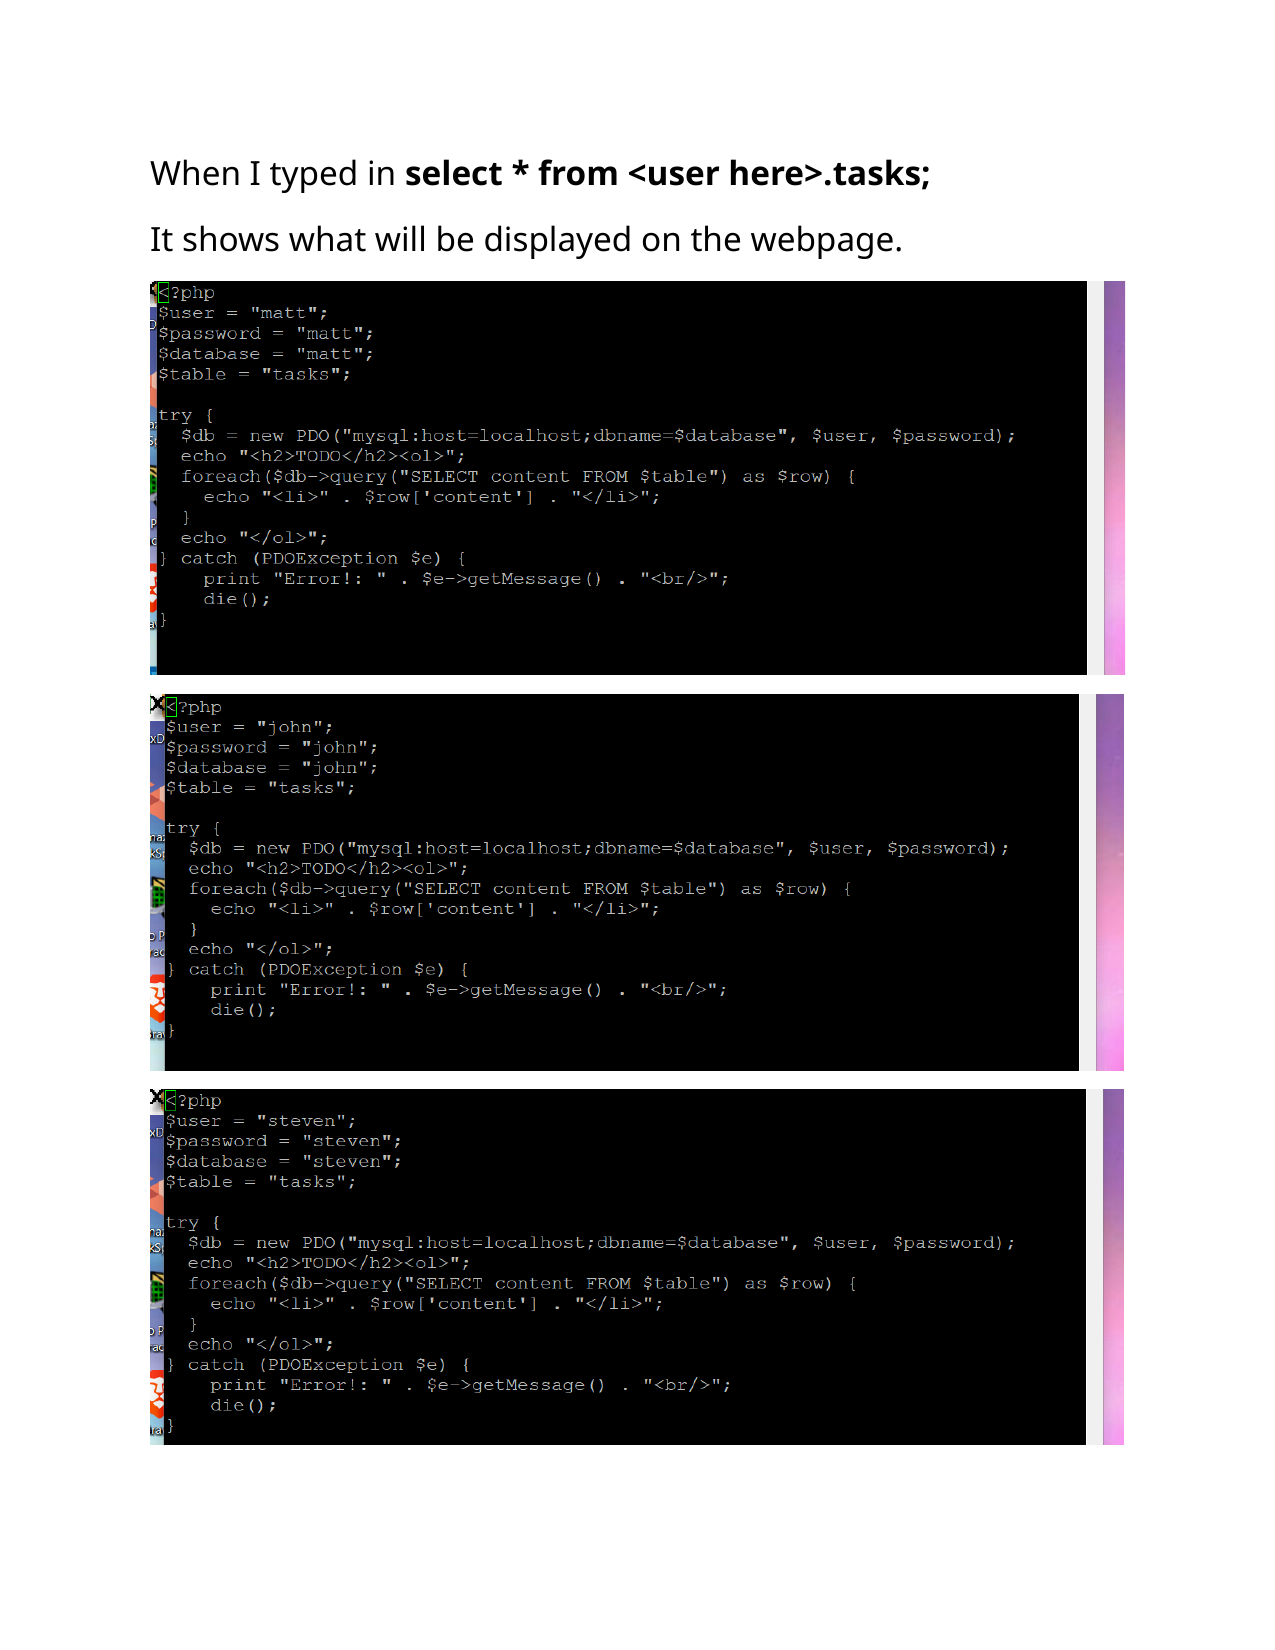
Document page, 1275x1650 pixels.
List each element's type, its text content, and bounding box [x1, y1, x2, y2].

picture [150, 281, 1125, 675]
picture [150, 694, 1124, 1071]
picture [150, 1089, 1124, 1445]
text It shows what will be displayed on the webpage. [150, 216, 1125, 261]
text When I typed in select * from <user here>.tasks; [150, 150, 1125, 195]
